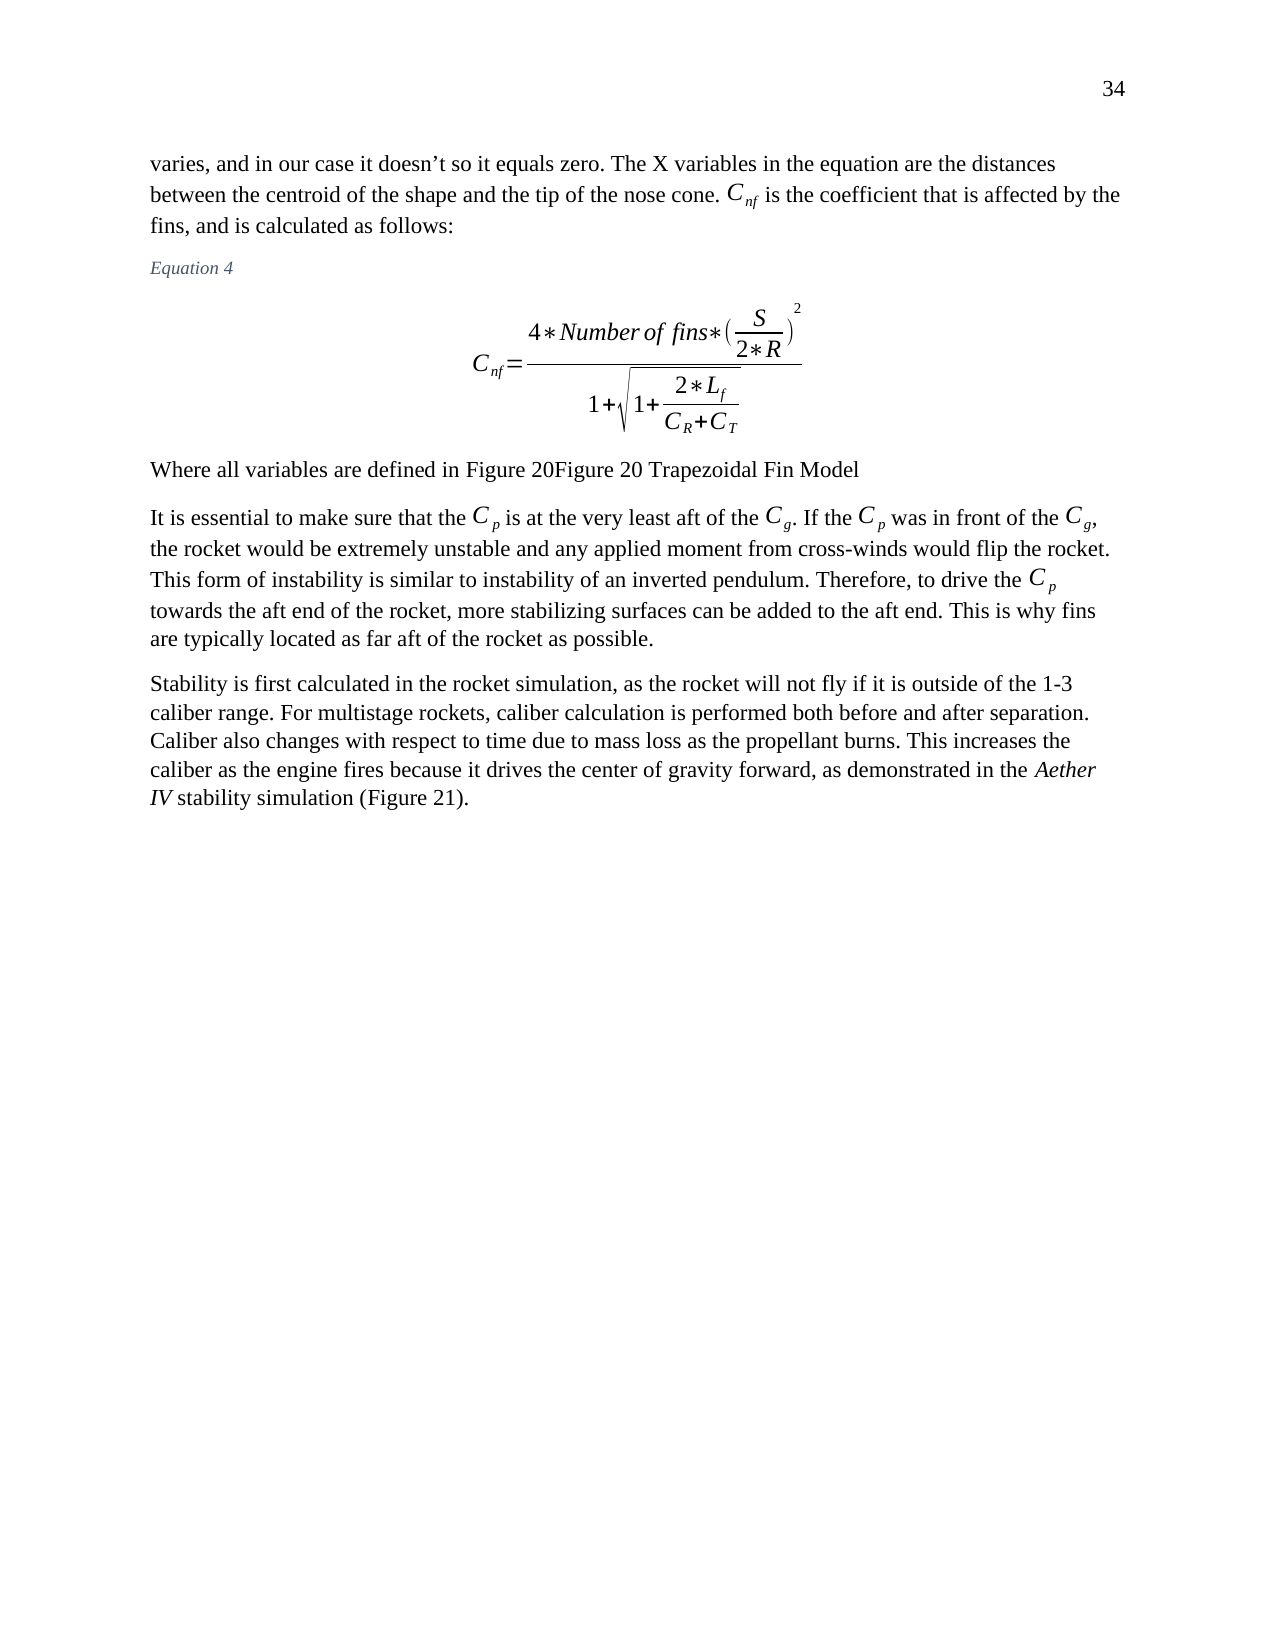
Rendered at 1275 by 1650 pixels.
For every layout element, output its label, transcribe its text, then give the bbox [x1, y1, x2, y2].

text It is essential to make sure that the is at the very least aft of the . If the was in front of the , the rocket would be extremely unstable and any applied moment from cross-winds would flip the rocket. This form of instability is similar to instability of an inverted pendulum. Therefore, to drive the towards the aft end of the rocket, more stabilizing surfaces can be added to the aft end. This is why fins are typically located as far aft of the rocket as possible. [150, 501, 1125, 652]
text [150, 150, 1125, 238]
text Equation 4 [150, 257, 1125, 278]
